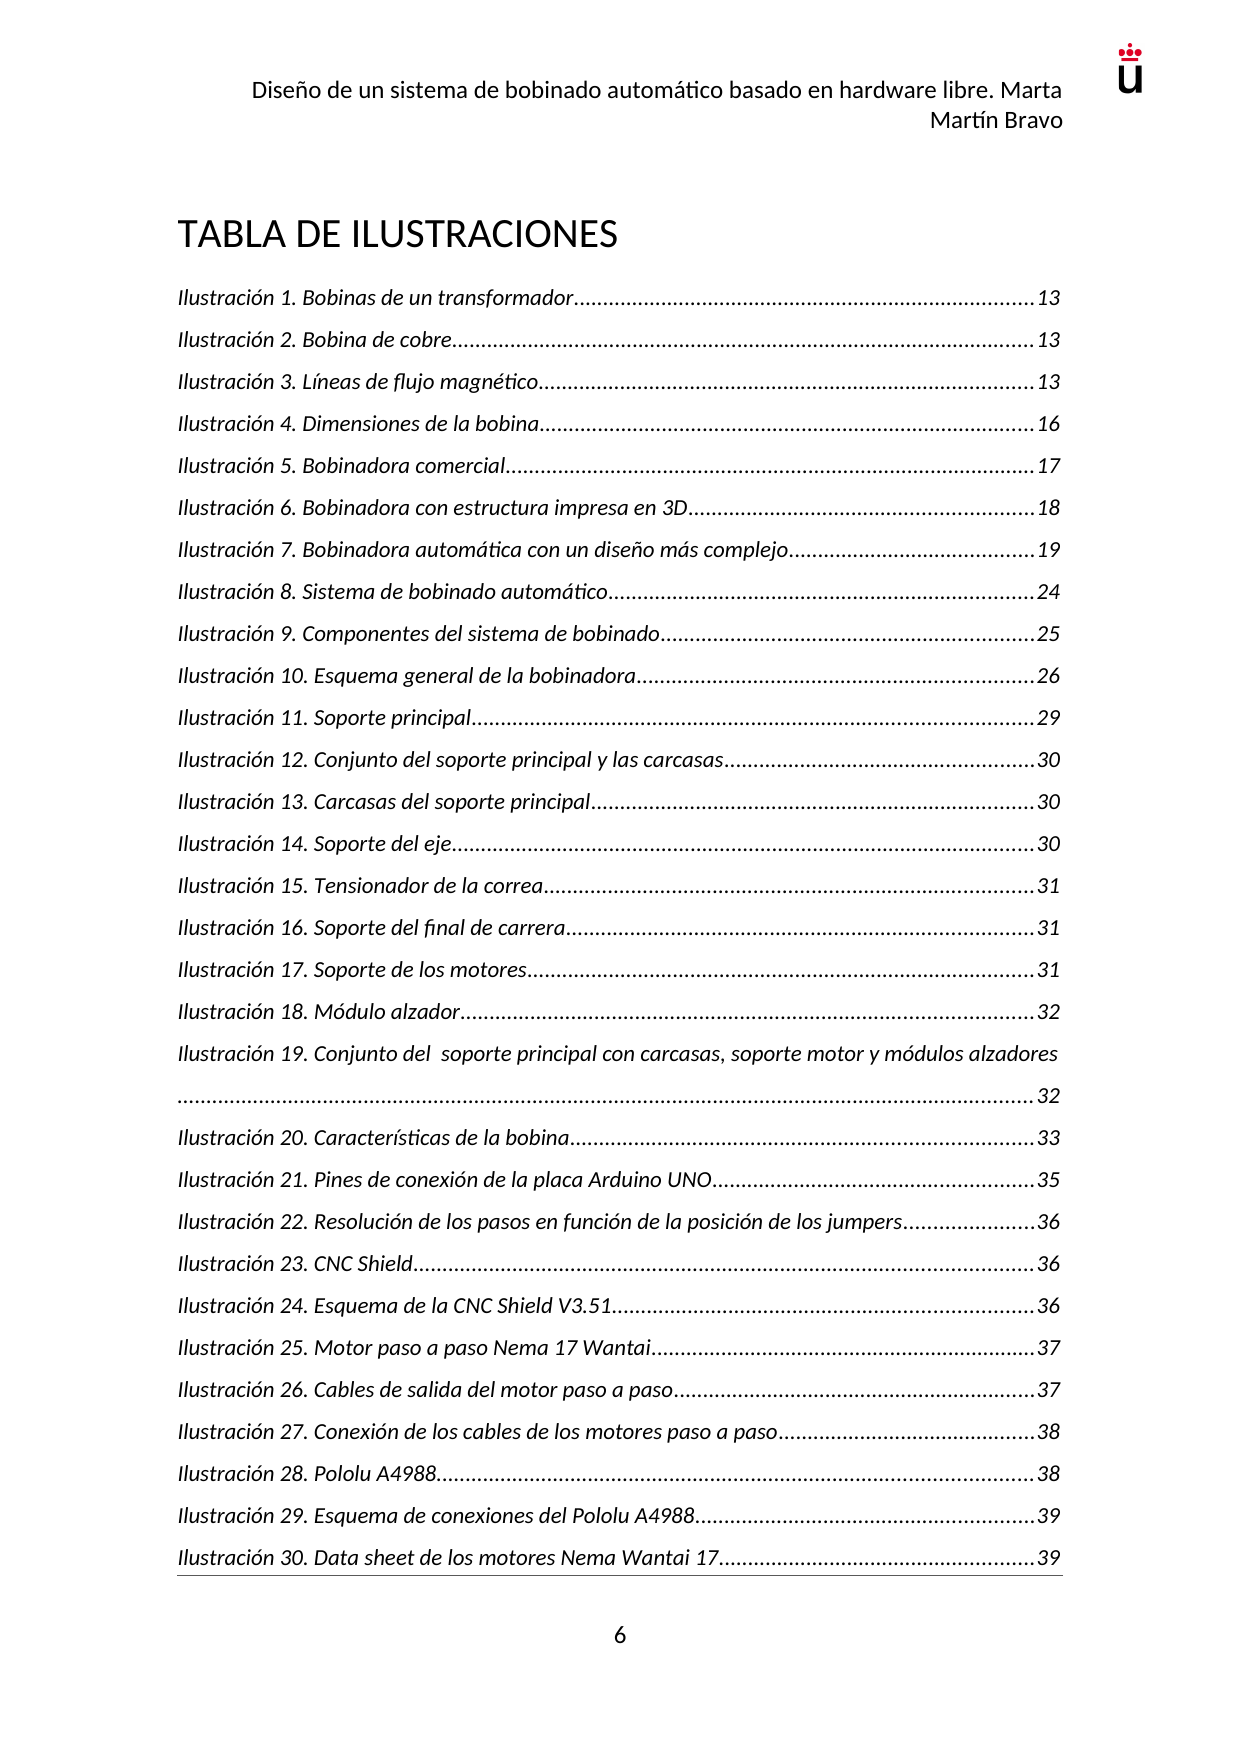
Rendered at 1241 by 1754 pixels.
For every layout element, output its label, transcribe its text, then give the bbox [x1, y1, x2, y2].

text Ilustración 15. Tensionador de la correa 31 [177, 871, 1063, 899]
text Ilustración 16. Soporte del final de carrera 31 [177, 913, 1063, 941]
text Ilustración 21. Pines de conexión de la placa Arduino UNO 35 [177, 1165, 1063, 1193]
text Ilustración 30. Data sheet de los motores Nema Wantai 17 39 [177, 1543, 1063, 1575]
text Ilustración 12. Conjunto del soporte principal y las carcasas 30 [177, 745, 1063, 773]
text Ilustración 8. Sistema de bobinado automático 24 [177, 577, 1063, 605]
text Ilustración 29. Esquema de conexiones del Pololu A4988 39 [177, 1501, 1063, 1529]
text Ilustración 20. Características de la bobina 33 [177, 1123, 1063, 1151]
picture [1118, 43, 1146, 95]
text Ilustración 7. Bobinadora automática con un diseño más complejo 19 [177, 535, 1063, 563]
text Ilustración 18. Módulo alzador 32 [177, 997, 1063, 1025]
text Ilustración 10. Esquema general de la bobinadora 26 [177, 661, 1063, 689]
text Ilustración 28. Pololu A4988 38 [177, 1459, 1063, 1487]
text Ilustración 27. Conexión de los cables de los motores paso a paso 38 [177, 1417, 1063, 1445]
text Ilustración 3. Líneas de flujo magnético 13 [177, 367, 1063, 396]
text Ilustración 23. CNC Shield 36 [177, 1249, 1063, 1277]
text Ilustración 26. Cables de salida del motor paso a paso 37 [177, 1375, 1063, 1403]
text Ilustración 11. Soporte principal 29 [177, 703, 1063, 731]
text Ilustración 24. Esquema de la CNC Shield V3.51 36 [177, 1291, 1063, 1319]
text Ilustración 13. Carcasas del soporte principal 30 [177, 787, 1063, 815]
text Ilustración 1. Bobinas de un transformador 13 [177, 283, 1063, 312]
text TABLA DE ILUSTRACIONES [177, 207, 1063, 258]
text Ilustración 19. Conjunto del soporte principal con carcasas, soporte motor y módulos alzadores 32 [177, 1039, 1063, 1109]
text Ilustración 6. Bobinadora con estructura impresa en 3D 18 [177, 493, 1063, 521]
text Ilustración 14. Soporte del eje 30 [177, 829, 1063, 857]
text Ilustración 22. Resolución de los pasos en función de la posición de los jumpers 36 [177, 1207, 1063, 1235]
text Ilustración 5. Bobinadora comercial 17 [177, 451, 1063, 479]
text Ilustración 17. Soporte de los motores 31 [177, 955, 1063, 983]
text Ilustración 4. Dimensiones de la bobina 16 [177, 409, 1063, 437]
text Ilustración 25. Motor paso a paso Nema 17 Wantai 37 [177, 1333, 1063, 1361]
text Ilustración 9. Componentes del sistema de bobinado 25 [177, 619, 1063, 647]
text Ilustración 2. Bobina de cobre 13 [177, 326, 1063, 353]
